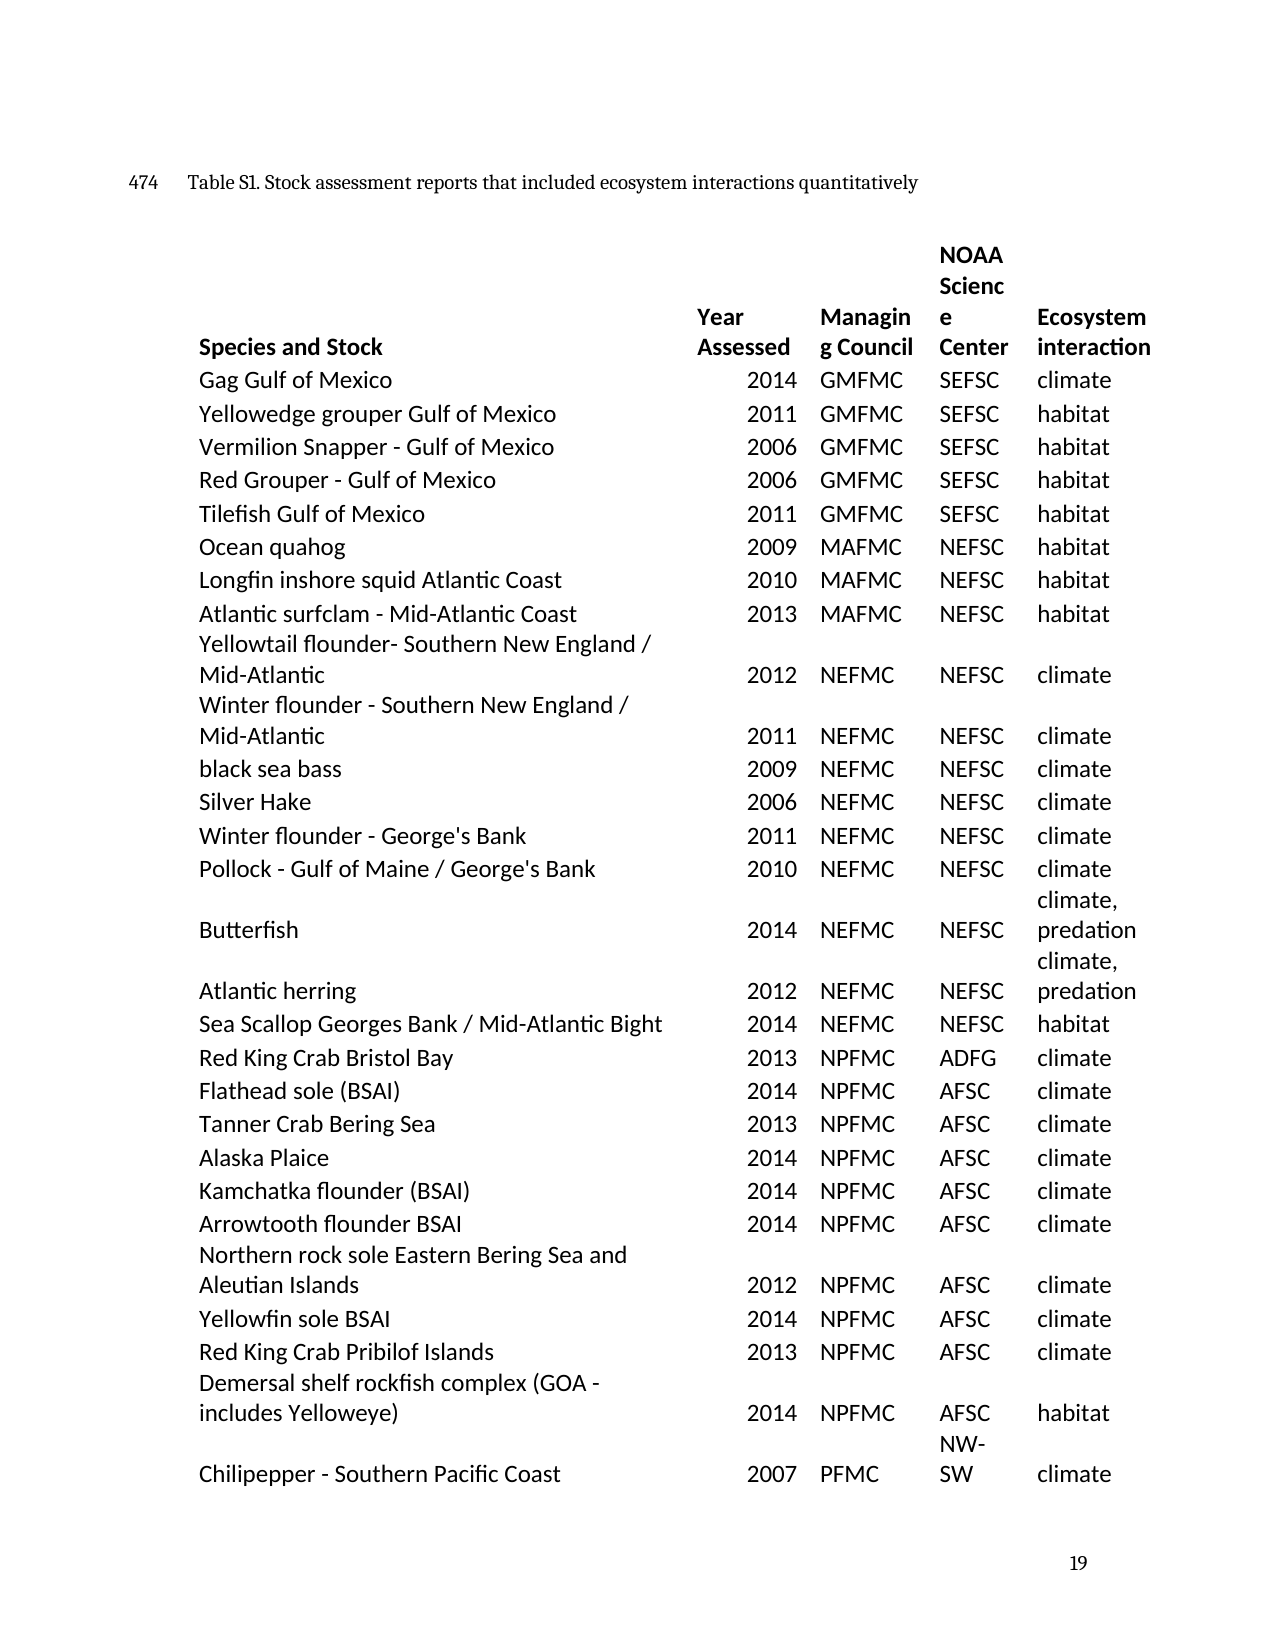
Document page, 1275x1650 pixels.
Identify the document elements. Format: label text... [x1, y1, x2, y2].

table_cell 2009 [686, 750, 808, 784]
table_cell NPFMC [809, 1039, 928, 1072]
table_cell habitat [1026, 462, 1163, 495]
table_cell NEFSC [928, 945, 1026, 1006]
table_cell 2013 [686, 1334, 808, 1367]
table_cell habitat [1026, 428, 1163, 462]
table_cell NEFMC [809, 1006, 928, 1039]
table_cell GMFMC [809, 362, 928, 395]
table_header NOAA Science Center [928, 240, 1026, 362]
table_cell climate [1026, 362, 1163, 395]
table_cell 2006 [686, 784, 808, 817]
table_cell Gag Gulf of Mexico [188, 362, 686, 395]
table_cell 2006 [686, 462, 808, 495]
table_cell Arrowtooth flounder BSAI [188, 1206, 686, 1239]
table_cell 2009 [686, 528, 808, 562]
table_cell climate [1026, 1106, 1163, 1139]
table_cell SEFSC [928, 362, 1026, 395]
table_cell MAFMC [809, 528, 928, 562]
table_cell ADFG [928, 1039, 1026, 1072]
table_cell AFSC [928, 1173, 1026, 1206]
table_cell 2014 [686, 1073, 808, 1106]
table_cell Atlantic herring [188, 945, 686, 1006]
table_cell NEFMC [809, 628, 928, 689]
table_cell habitat [1026, 1006, 1163, 1039]
table_cell 2014 [686, 1300, 808, 1333]
table_cell Longfin inshore squid Atlantic Coast [188, 562, 686, 595]
table_cell 2013 [686, 595, 808, 628]
table_cell 2007 [686, 1428, 808, 1489]
table_cell climate [1026, 1206, 1163, 1239]
table_cell NEFSC [928, 562, 1026, 595]
table_cell climate [1026, 628, 1163, 689]
table_cell NEFSC [928, 628, 1026, 689]
table_cell habitat [1026, 562, 1163, 595]
table_cell AFSC [928, 1106, 1026, 1139]
table_cell Red King Crab Bristol Bay [188, 1039, 686, 1072]
table_cell NW-SW [928, 1428, 1026, 1489]
table_cell Pollock - Gulf of Maine / George's Bank [188, 850, 686, 884]
table_cell NEFMC [809, 784, 928, 817]
table_cell Sea Scallop Georges Bank / Mid-Atlantic Bight [188, 1006, 686, 1039]
table_cell AFSC [928, 1239, 1026, 1300]
table_cell Red King Crab Pribilof Islands [188, 1334, 686, 1367]
table_cell NEFMC [809, 817, 928, 850]
table_cell climate [1026, 1334, 1163, 1367]
table_cell Tilefish Gulf of Mexico [188, 495, 686, 528]
table_cell 2011 [686, 395, 808, 428]
table_header Managing Council [809, 240, 928, 362]
table_cell AFSC [928, 1300, 1026, 1333]
table_cell NPFMC [809, 1073, 928, 1106]
table_cell AFSC [928, 1334, 1026, 1367]
table_cell climate [1026, 1428, 1163, 1489]
table_cell 2014 [686, 1139, 808, 1172]
table_cell 2014 [686, 1206, 808, 1239]
table_cell NPFMC [809, 1139, 928, 1172]
table_cell NEFSC [928, 750, 1026, 784]
table_cell 2012 [686, 1239, 808, 1300]
table_cell NPFMC [809, 1106, 928, 1139]
table_cell NEFSC [928, 784, 1026, 817]
table_cell 2011 [686, 689, 808, 750]
table_cell NPFMC [809, 1206, 928, 1239]
table_cell Kamchatka flounder (BSAI) [188, 1173, 686, 1206]
table_header Year Assessed [686, 240, 808, 362]
table_cell Yellowfin sole BSAI [188, 1300, 686, 1333]
table_cell NEFSC [928, 817, 1026, 850]
table_cell NPFMC [809, 1239, 928, 1300]
table_cell climate [1026, 850, 1163, 884]
table_cell black sea bass [188, 750, 686, 784]
table_cell climate [1026, 1073, 1163, 1106]
table_cell NEFSC [928, 850, 1026, 884]
table_cell Demersal shelf rockfish complex (GOA - includes Yelloweye) [188, 1367, 686, 1428]
table_cell NEFSC [928, 1006, 1026, 1039]
table_cell 2014 [686, 1173, 808, 1206]
table_cell NEFSC [928, 528, 1026, 562]
table_cell Yellowtail flounder- Southern New England / Mid-Atlantic [188, 628, 686, 689]
table_cell GMFMC [809, 462, 928, 495]
table_cell NPFMC [809, 1173, 928, 1206]
table_cell 2011 [686, 495, 808, 528]
table_cell Flathead sole (BSAI) [188, 1073, 686, 1106]
table_cell Red Grouper - Gulf of Mexico [188, 462, 686, 495]
table_cell Alaska Plaice [188, 1139, 686, 1172]
table_cell 2014 [686, 362, 808, 395]
table_cell Butterfish [188, 884, 686, 945]
table_cell 2010 [686, 850, 808, 884]
table_cell Chilipepper - Southern Pacific Coast [188, 1428, 686, 1489]
table_cell Winter flounder - Southern New England / Mid-Atlantic [188, 689, 686, 750]
table_cell Northern rock sole Eastern Bering Sea and Aleutian Islands [188, 1239, 686, 1300]
table_cell 2014 [686, 1367, 808, 1428]
table_cell climate [1026, 1139, 1163, 1172]
table_cell habitat [1026, 1367, 1163, 1428]
table_cell 2006 [686, 428, 808, 462]
table_cell GMFMC [809, 495, 928, 528]
table_cell climate [1026, 817, 1163, 850]
table_cell PFMC [809, 1428, 928, 1489]
table_cell Yellowedge grouper Gulf of Mexico [188, 395, 686, 428]
table_cell SEFSC [928, 462, 1026, 495]
table_header Species and Stock [188, 240, 686, 362]
table_cell Ocean quahog [188, 528, 686, 562]
table_cell SEFSC [928, 495, 1026, 528]
table_cell NPFMC [809, 1300, 928, 1333]
table_cell 2014 [686, 1006, 808, 1039]
table_cell SEFSC [928, 428, 1026, 462]
table_cell MAFMC [809, 562, 928, 595]
table_cell habitat [1026, 595, 1163, 628]
table_cell climate [1026, 689, 1163, 750]
table_cell Silver Hake [188, 784, 686, 817]
table_cell AFSC [928, 1206, 1026, 1239]
table_cell 2013 [686, 1106, 808, 1139]
table_cell climate [1026, 1173, 1163, 1206]
table_cell MAFMC [809, 595, 928, 628]
table_cell NEFMC [809, 884, 928, 945]
table_cell 2011 [686, 817, 808, 850]
table_cell habitat [1026, 528, 1163, 562]
table_cell climate, predation [1026, 884, 1163, 945]
table_cell habitat [1026, 495, 1163, 528]
table_cell NEFSC [928, 689, 1026, 750]
table_cell NPFMC [809, 1367, 928, 1428]
table_cell NEFSC [928, 884, 1026, 945]
table_cell GMFMC [809, 428, 928, 462]
table_cell climate [1026, 1300, 1163, 1333]
table_cell AFSC [928, 1139, 1026, 1172]
table_cell AFSC [928, 1073, 1026, 1106]
table_header Ecosystem interaction [1026, 240, 1163, 362]
table_cell Vermilion Snapper - Gulf of Mexico [188, 428, 686, 462]
table_cell NEFMC [809, 750, 928, 784]
table_cell habitat [1026, 395, 1163, 428]
table_cell 2012 [686, 945, 808, 1006]
table_cell AFSC [928, 1367, 1026, 1428]
table_cell SEFSC [928, 395, 1026, 428]
table_cell 2010 [686, 562, 808, 595]
table_cell 2013 [686, 1039, 808, 1072]
text Table S1. Stock assessment reports that included ecosystem interactions quantitatively [187, 171, 1087, 195]
table_cell Atlantic surfclam - Mid-Atlantic Coast [188, 595, 686, 628]
table_cell climate, predation [1026, 945, 1163, 1006]
table_cell 2012 [686, 628, 808, 689]
table_cell 2014 [686, 884, 808, 945]
table_cell NEFMC [809, 945, 928, 1006]
table_cell NPFMC [809, 1334, 928, 1367]
table_cell climate [1026, 784, 1163, 817]
table_cell GMFMC [809, 395, 928, 428]
table_cell climate [1026, 1239, 1163, 1300]
table_cell Tanner Crab Bering Sea [188, 1106, 686, 1139]
table_cell NEFMC [809, 689, 928, 750]
table_cell NEFSC [928, 595, 1026, 628]
table_cell Winter flounder - George's Bank [188, 817, 686, 850]
table_cell climate [1026, 750, 1163, 784]
table_cell climate [1026, 1039, 1163, 1072]
table_cell NEFMC [809, 850, 928, 884]
